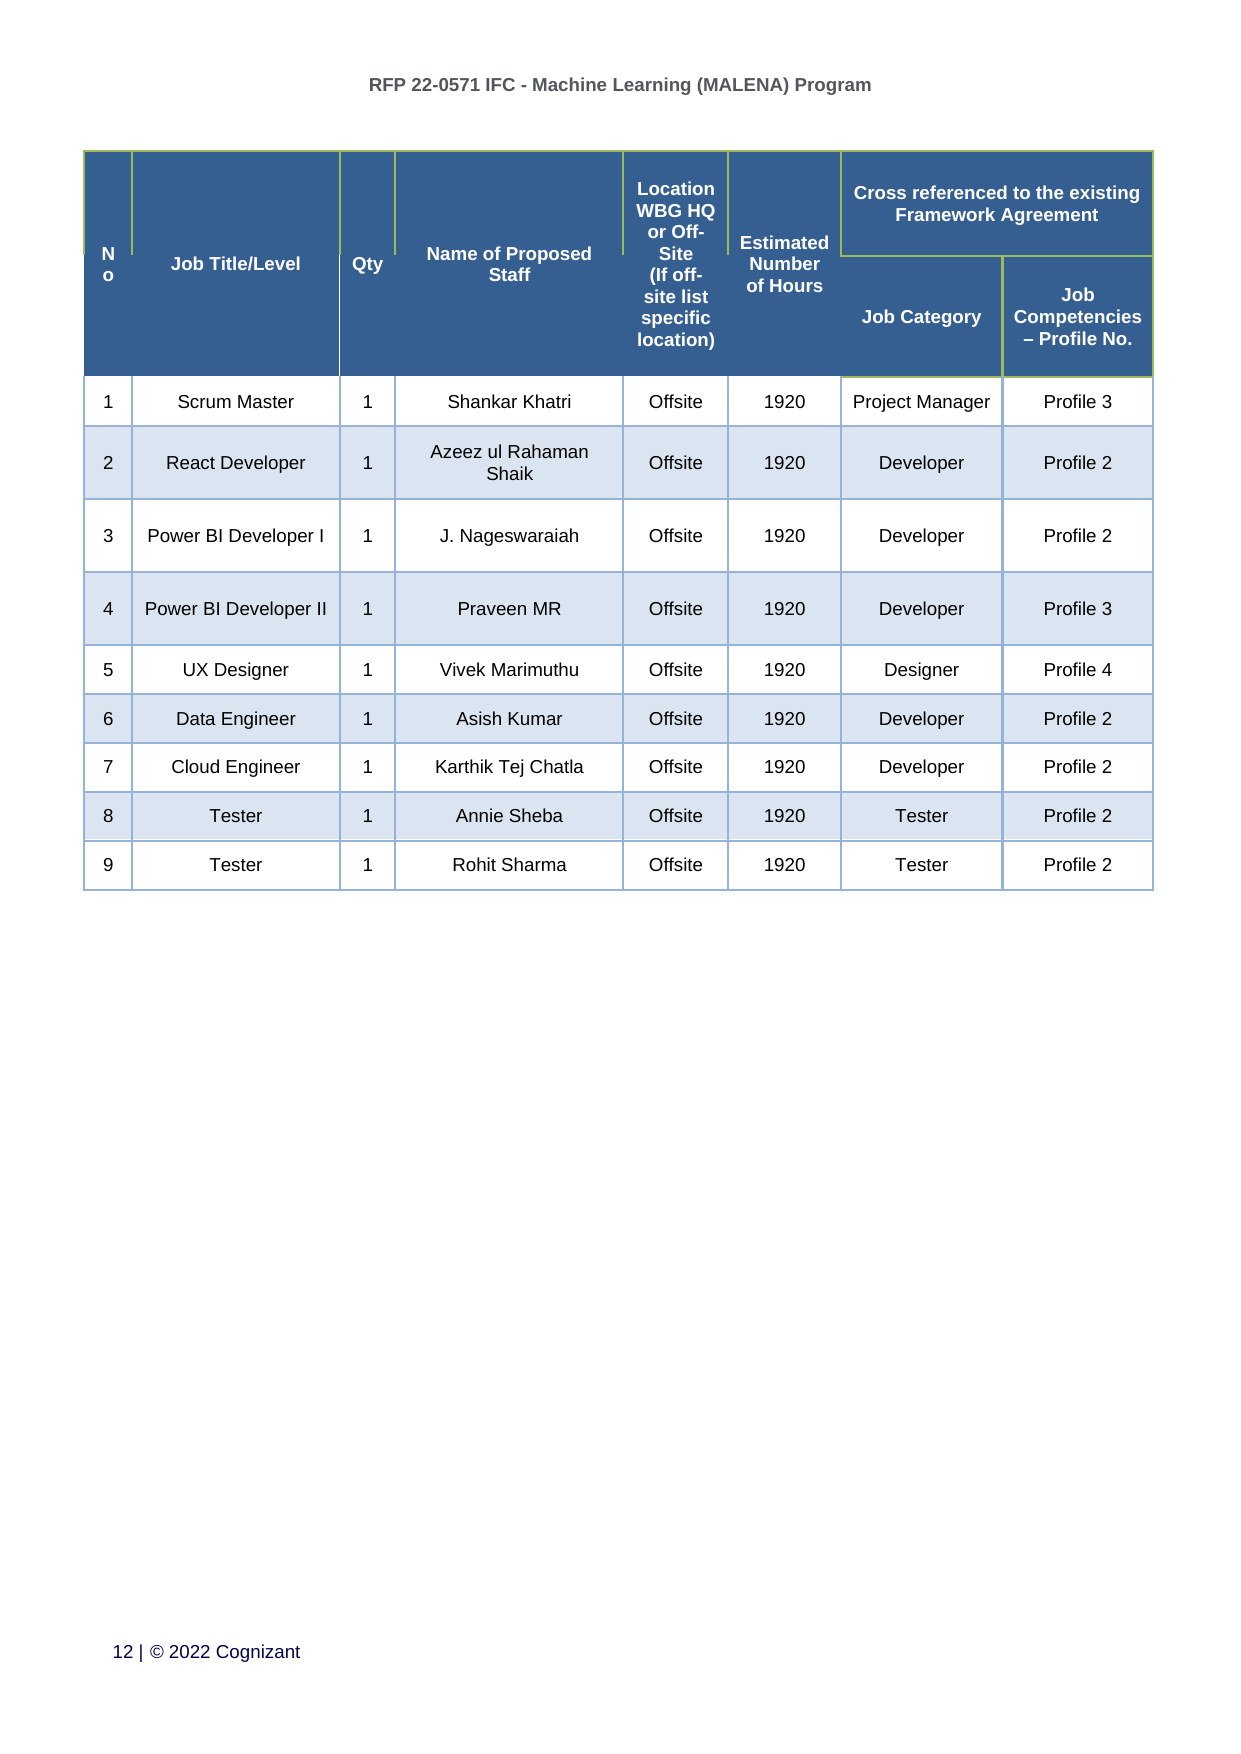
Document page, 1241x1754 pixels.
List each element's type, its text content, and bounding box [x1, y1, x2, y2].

table_cell Praveen MR [396, 573, 622, 644]
table_cell Shankar Khatri [396, 376, 622, 425]
table_cell Tester [133, 842, 339, 888]
table_cell Annie Sheba [396, 793, 622, 839]
table_cell Offsite [624, 695, 727, 742]
table_cell Profile 2 [1004, 427, 1152, 498]
table_cell Job Category [841, 257, 1001, 376]
table_header Cross referenced to the existing Framework Agreement [842, 152, 1152, 255]
table_cell Developer [842, 500, 1001, 571]
table_cell 1 [341, 573, 394, 644]
table_cell Offsite [624, 500, 727, 571]
table_cell 1 [341, 744, 394, 791]
table_cell 2 [85, 427, 131, 498]
table_cell 1920 [729, 842, 840, 888]
table_cell Rohit Sharma [396, 842, 622, 888]
table_cell Profile 2 [1004, 695, 1152, 742]
table_cell Power BI Developer II [133, 573, 339, 644]
table_cell 1 [85, 376, 131, 425]
table_header Estimated Number of Hours [728, 152, 841, 376]
table_cell 5 [85, 646, 131, 693]
table_cell 1920 [729, 376, 840, 425]
table_cell Profile 2 [1004, 744, 1152, 791]
table_cell Power BI Developer I [133, 500, 339, 571]
table_cell Profile 2 [1004, 500, 1152, 571]
table_cell 1 [341, 500, 394, 571]
table_cell Azeez ul Rahaman Shaik [396, 427, 622, 498]
table_cell 4 [85, 573, 131, 644]
table_cell 1920 [729, 793, 840, 839]
table_cell 1 [341, 842, 394, 888]
table_cell Developer [842, 695, 1001, 742]
table_cell Offsite [624, 744, 727, 791]
table_cell Cloud Engineer [133, 744, 339, 791]
table_cell Offsite [624, 427, 727, 498]
table_cell 6 [85, 695, 131, 742]
table_cell Developer [842, 744, 1001, 791]
table_cell Offsite [624, 842, 727, 888]
table_cell 9 [85, 842, 131, 888]
table_cell Tester [133, 793, 339, 839]
table_cell 1 [341, 376, 394, 425]
table_cell Offsite [624, 376, 727, 425]
table_cell 1920 [729, 573, 840, 644]
table_cell Vivek Marimuthu [396, 646, 622, 693]
table_cell 1920 [729, 646, 840, 693]
table_cell Asish Kumar [396, 695, 622, 742]
table_cell 8 [85, 793, 131, 839]
table_cell React Developer [133, 427, 339, 498]
table_cell 1920 [729, 744, 840, 791]
table_cell 7 [85, 744, 131, 791]
table_cell J. Nageswaraiah [396, 500, 622, 571]
table_cell Profile 3 [1004, 573, 1152, 644]
table_cell Scrum Master [133, 376, 339, 425]
table_cell Offsite [624, 573, 727, 644]
table_cell UX Designer [133, 646, 339, 693]
table_cell 1920 [729, 500, 840, 571]
table_cell Profile 3 [1004, 378, 1152, 425]
table_cell 1920 [729, 695, 840, 742]
table_cell Profile 4 [1004, 646, 1152, 693]
table_cell Job Competencies – Profile No. [1004, 257, 1152, 376]
table_header Name of Proposed Staff [395, 152, 623, 376]
table_cell Offsite [624, 646, 727, 693]
table_cell Tester [842, 793, 1001, 839]
table_cell Developer [842, 573, 1001, 644]
table_cell 3 [85, 500, 131, 571]
table_cell Data Engineer [133, 695, 339, 742]
table_header Qty [340, 152, 395, 376]
table_cell Developer [842, 427, 1001, 498]
table_header No [84, 152, 132, 376]
table_header Location WBG HQ or Off-Site (If off-site list specific location) [623, 152, 728, 376]
table_cell Offsite [624, 793, 727, 839]
table_cell Karthik Tej Chatla [396, 744, 622, 791]
table_cell 1920 [729, 427, 840, 498]
table_cell Tester [842, 842, 1001, 888]
table_cell 1 [341, 427, 394, 498]
table_cell Designer [842, 646, 1001, 693]
table_cell 1 [341, 695, 394, 742]
table_cell 1 [341, 646, 394, 693]
table_cell Project Manager [842, 378, 1001, 425]
table_cell 1 [341, 793, 394, 839]
table_header Job Title/Level [132, 152, 339, 376]
table_cell Profile 2 [1004, 793, 1152, 839]
table_cell Profile 2 [1004, 842, 1152, 888]
